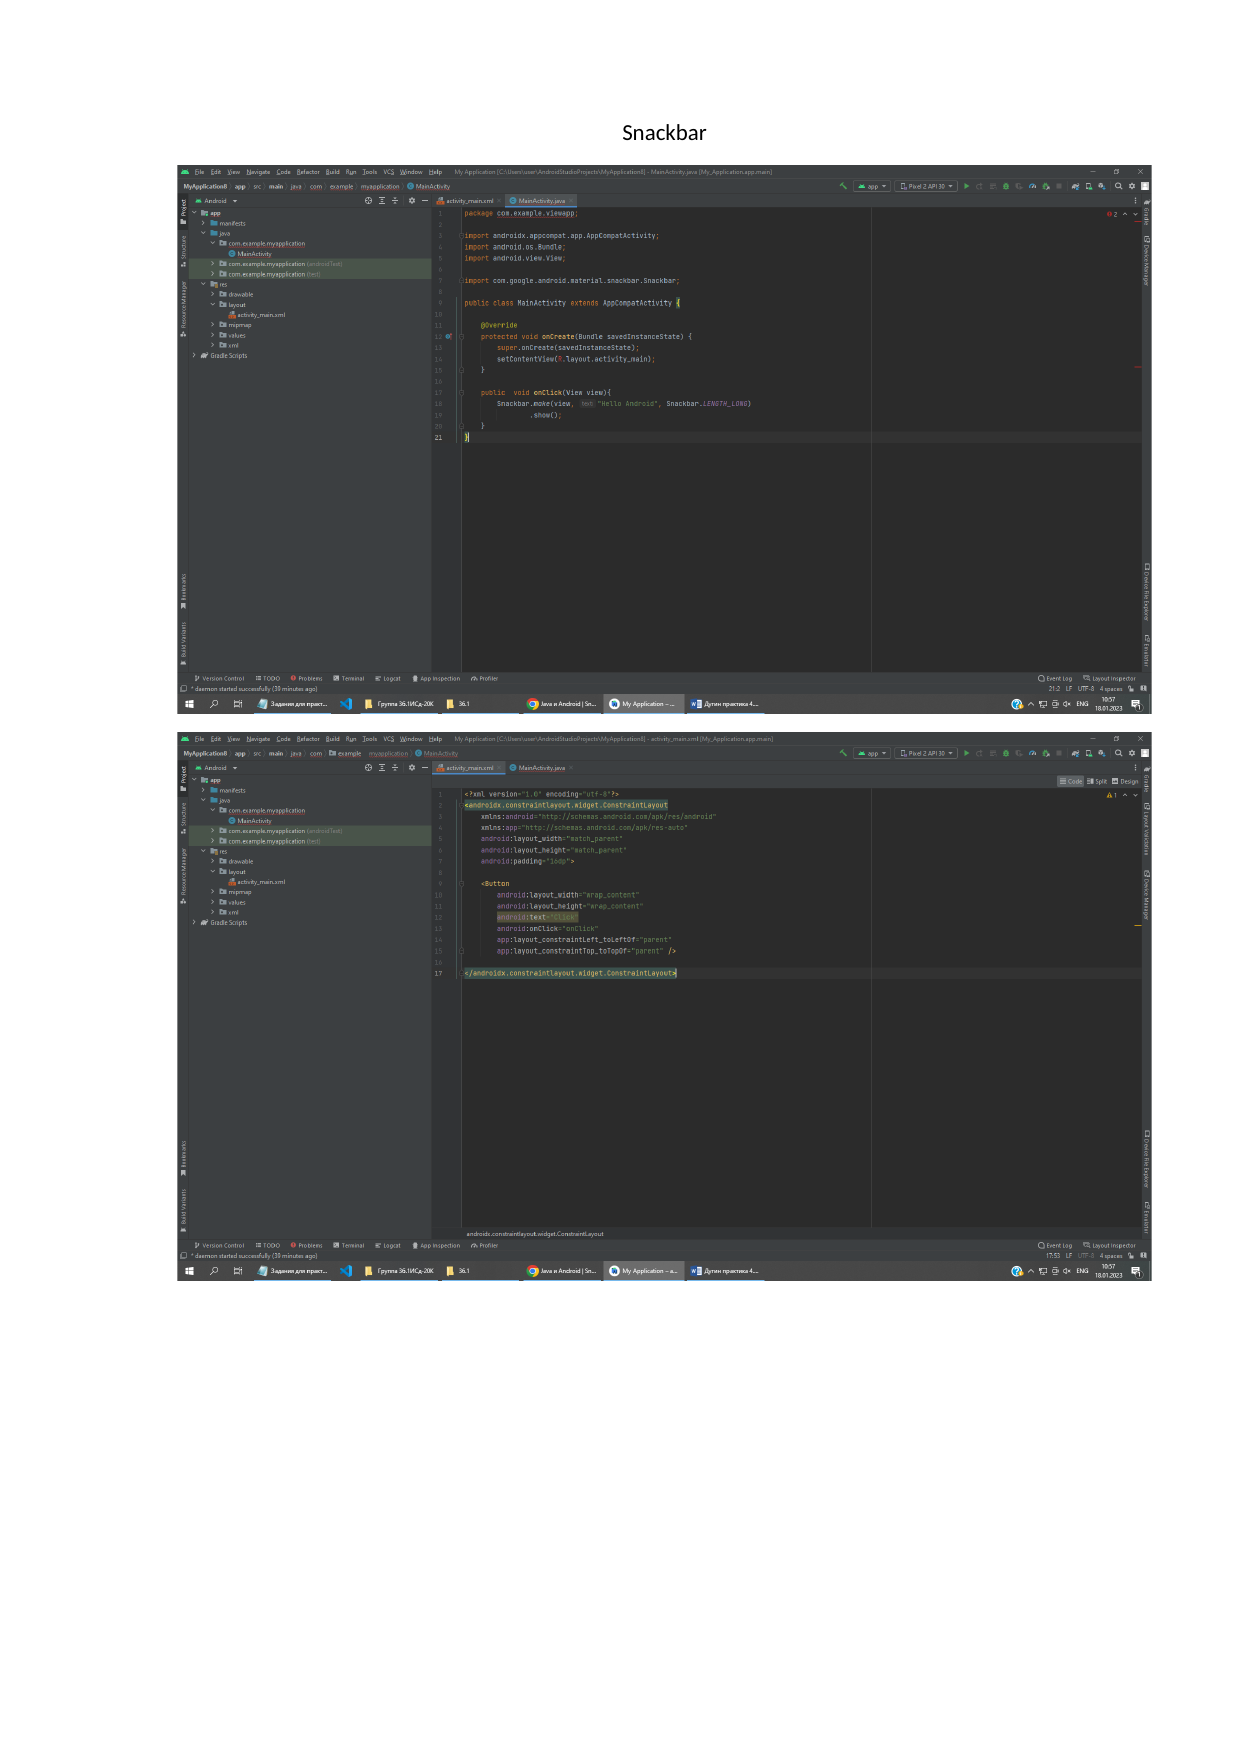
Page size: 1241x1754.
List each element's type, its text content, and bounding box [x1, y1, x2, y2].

picture [177, 732, 1152, 1281]
text Snackbar [177, 118, 1152, 146]
picture [177, 165, 1152, 714]
